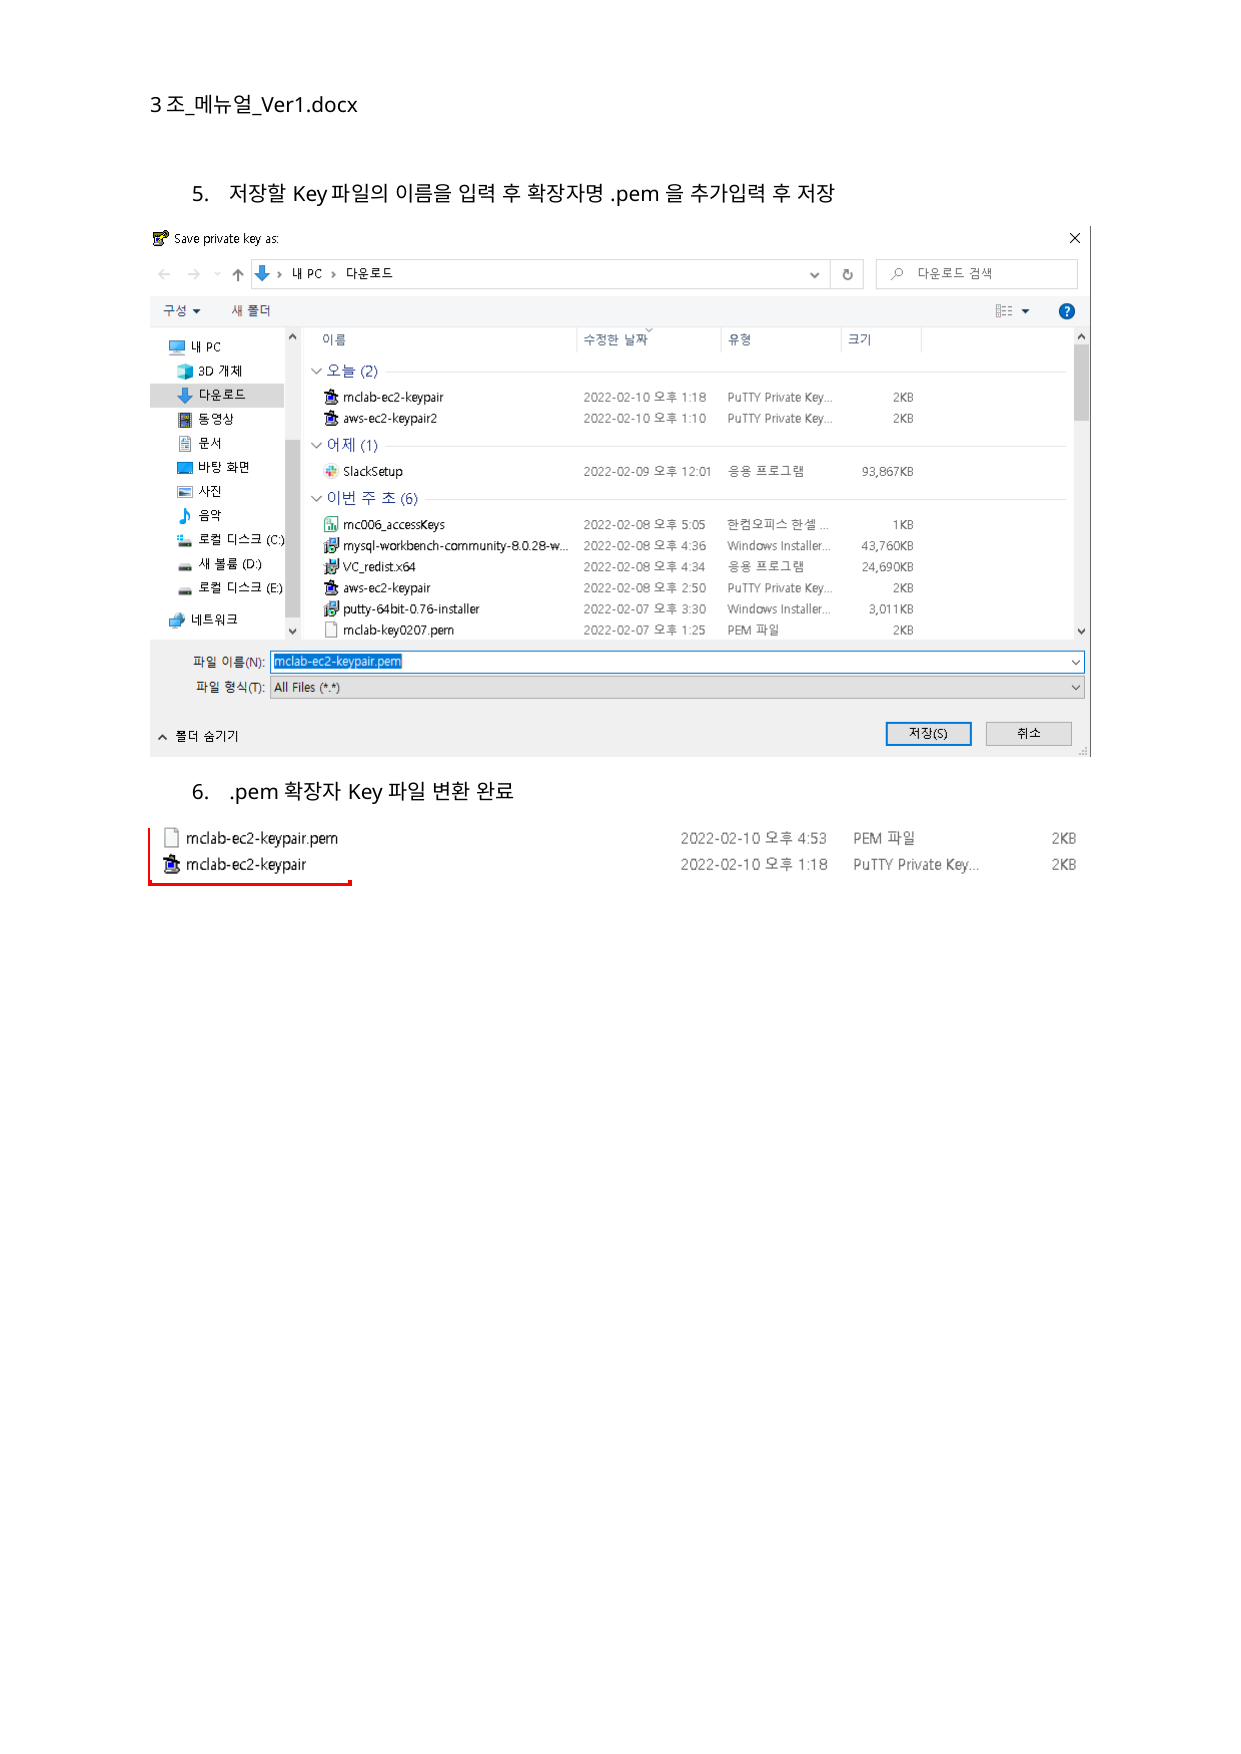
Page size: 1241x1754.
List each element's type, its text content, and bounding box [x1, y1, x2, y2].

picture [150, 226, 1091, 757]
list .pem 확장자 Key 파일 변환 완료 [192, 775, 1090, 806]
list 저장할 Key파일의 이름을 입력 후 확장자명 .pem 을 추가입력 후 저장 [192, 177, 1090, 207]
picture [150, 824, 1090, 880]
